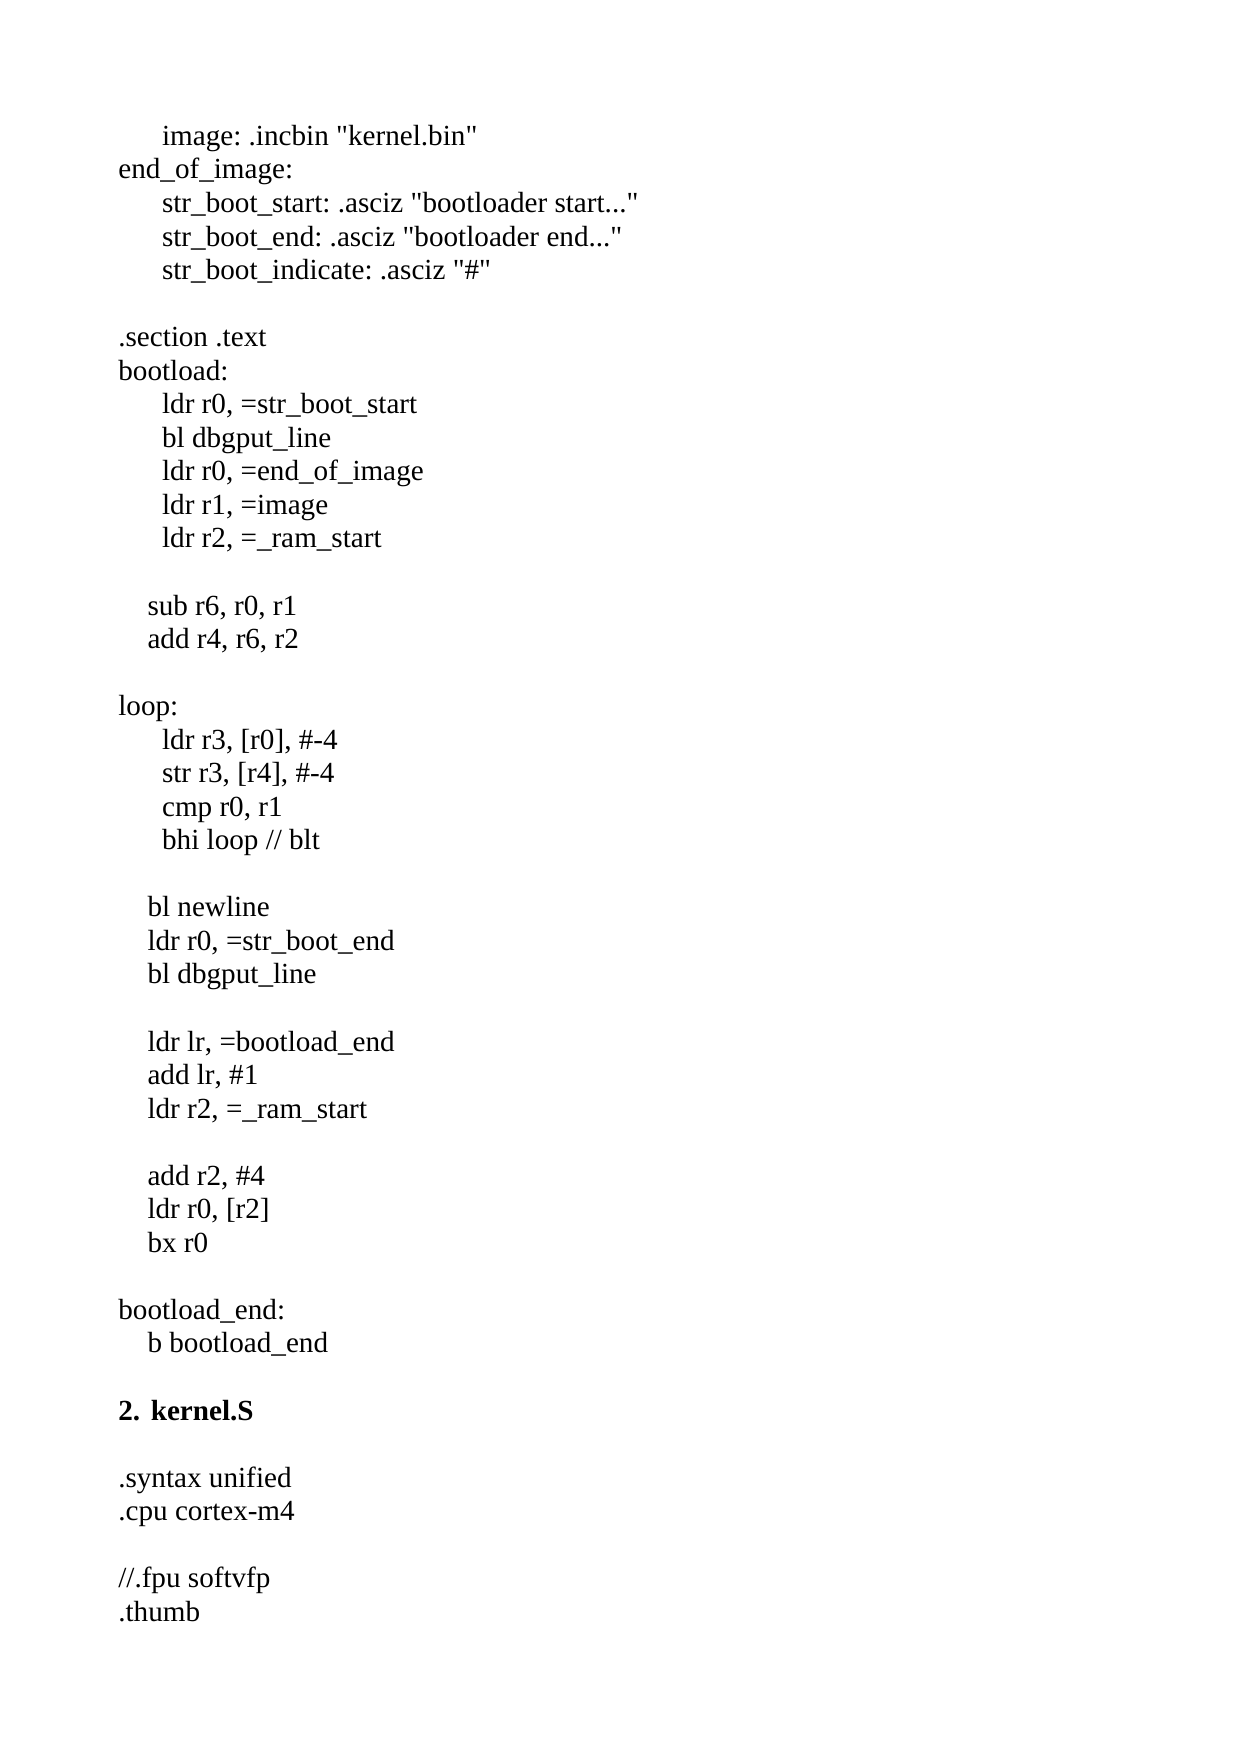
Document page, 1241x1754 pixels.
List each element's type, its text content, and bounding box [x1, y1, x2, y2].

text .cpu cortex-m4 [118, 1493, 1122, 1527]
text cmp r0, r1 [118, 789, 1122, 822]
text bhi loop // blt [118, 822, 1122, 856]
text ldr lr, =bootload_end [118, 1024, 1122, 1057]
text str r3, [r4], #-4 [118, 755, 1122, 789]
text ldr r0, =str_boot_end [118, 923, 1122, 957]
text bl dbgput_line [118, 420, 1122, 453]
text bl newline [118, 889, 1122, 923]
text image: .incbin "kernel.bin" [118, 118, 1122, 152]
text //.fpu softvfp [118, 1560, 1122, 1594]
text .thumb [118, 1594, 1122, 1627]
text bx r0 [118, 1225, 1122, 1258]
text end_of_image: [118, 152, 1122, 185]
text ldr r0, =end_of_image [118, 453, 1122, 487]
text .syntax unified [118, 1460, 1122, 1493]
text str_boot_indicate: .asciz "#" [118, 252, 1122, 286]
text bootload_end: [118, 1292, 1122, 1326]
text ldr r2, =_ram_start [118, 1091, 1122, 1124]
text loop: [118, 688, 1122, 722]
text bl dbgput_line [118, 957, 1122, 990]
text str_boot_start: .asciz "bootloader start..." [118, 185, 1122, 219]
text b bootload_end [118, 1326, 1122, 1359]
text str_boot_end: .asciz "bootloader end..." [118, 219, 1122, 252]
text add r4, r6, r2 [118, 621, 1122, 655]
text .section .text [118, 319, 1122, 353]
text ldr r2, =_ram_start [118, 521, 1122, 554]
text ldr r0, =str_boot_start [118, 386, 1122, 420]
text bootload: [118, 353, 1122, 386]
text ldr r1, =image [118, 487, 1122, 521]
text add lr, #1 [118, 1057, 1122, 1091]
text sub r6, r0, r1 [118, 588, 1122, 621]
text ldr r3, [r0], #-4 [118, 722, 1122, 755]
list kernel.S [118, 1393, 1122, 1426]
text add r2, #4 [118, 1158, 1122, 1191]
text ldr r0, [r2] [118, 1191, 1122, 1225]
